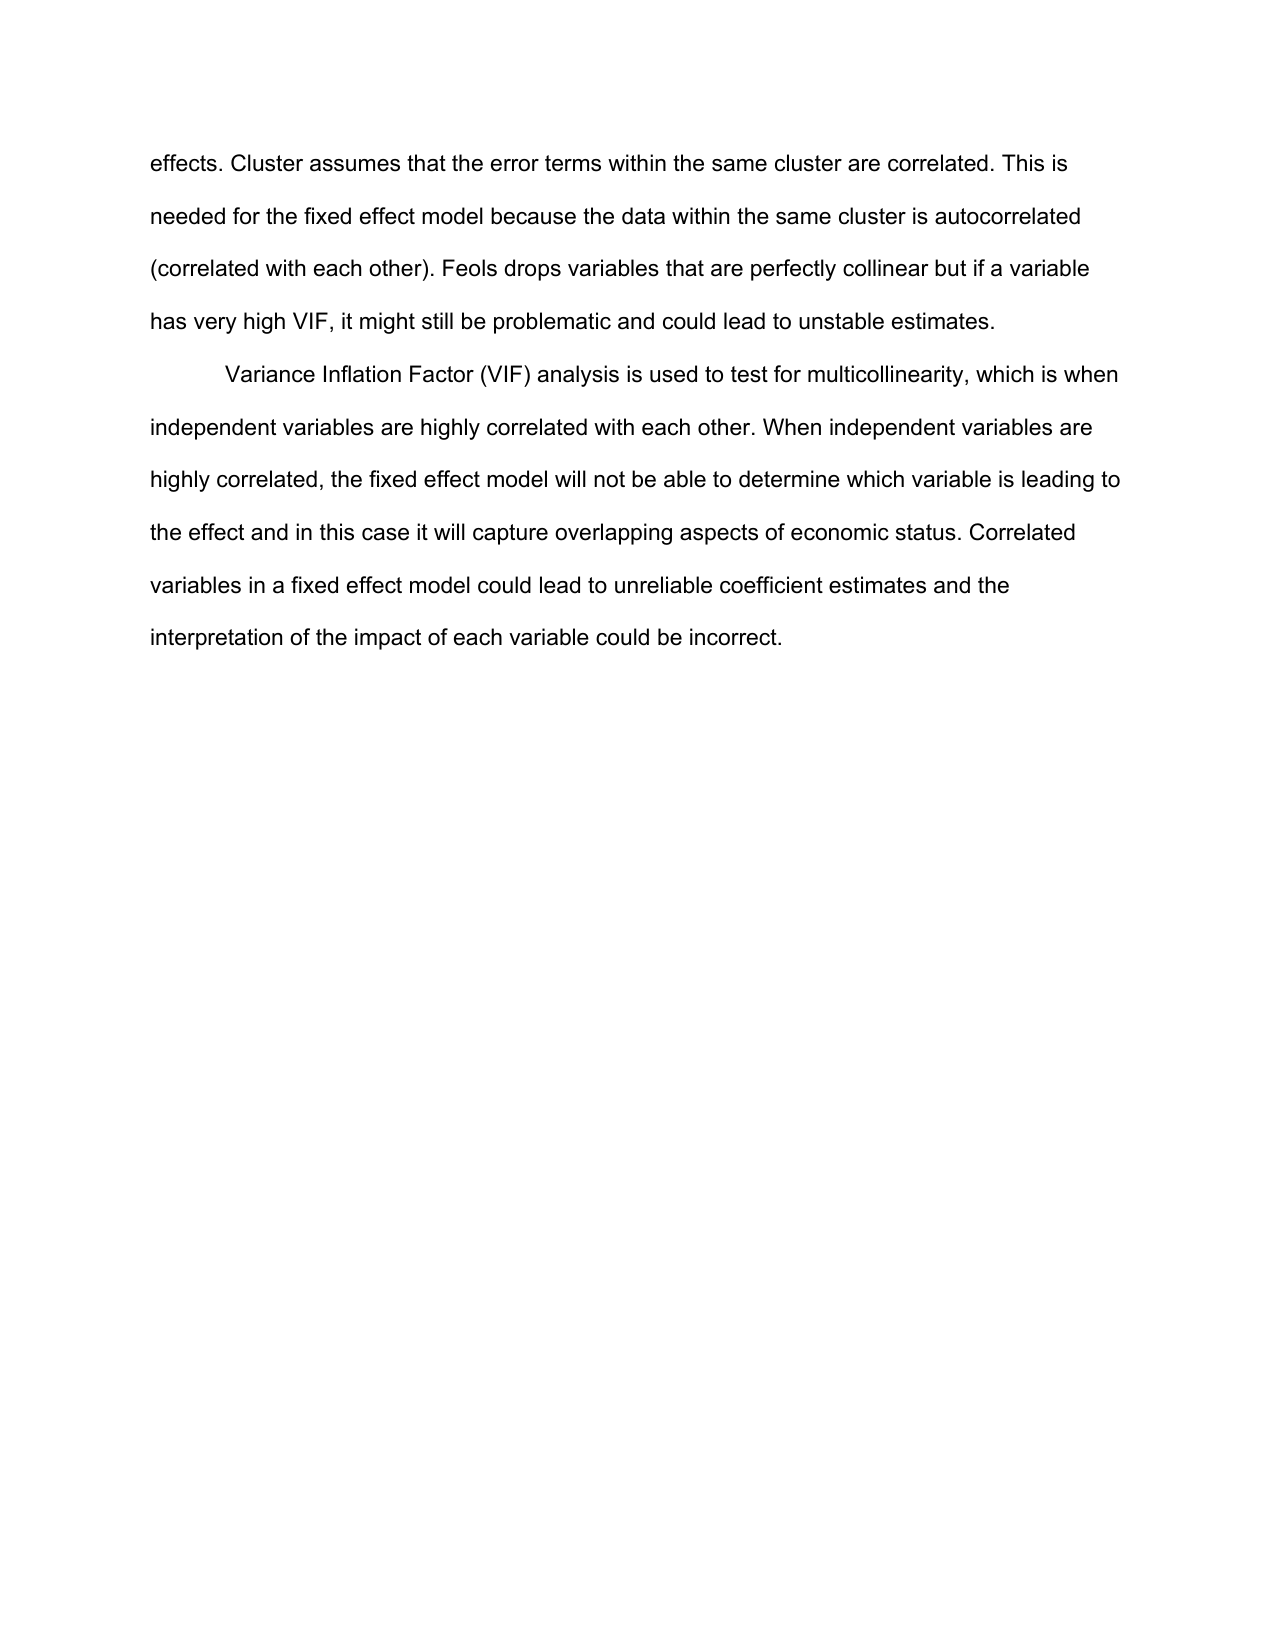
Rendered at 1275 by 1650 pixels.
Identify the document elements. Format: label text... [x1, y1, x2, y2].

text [150, 150, 1125, 334]
text Variance Inflation Factor (VIF) analysis is used to test for multicollinearity, which is when independent variables are highly correlated with each other. When independent variables are highly correlated, the fixed effect model will not be able to determine which variable is leading to the effect and in this case it will capture overlapping aspects of economic status. Correlated variables in a fixed effect model could lead to unreliable coefficient estimates and the interpretation of the impact of each variable could be incorrect. [150, 361, 1125, 651]
